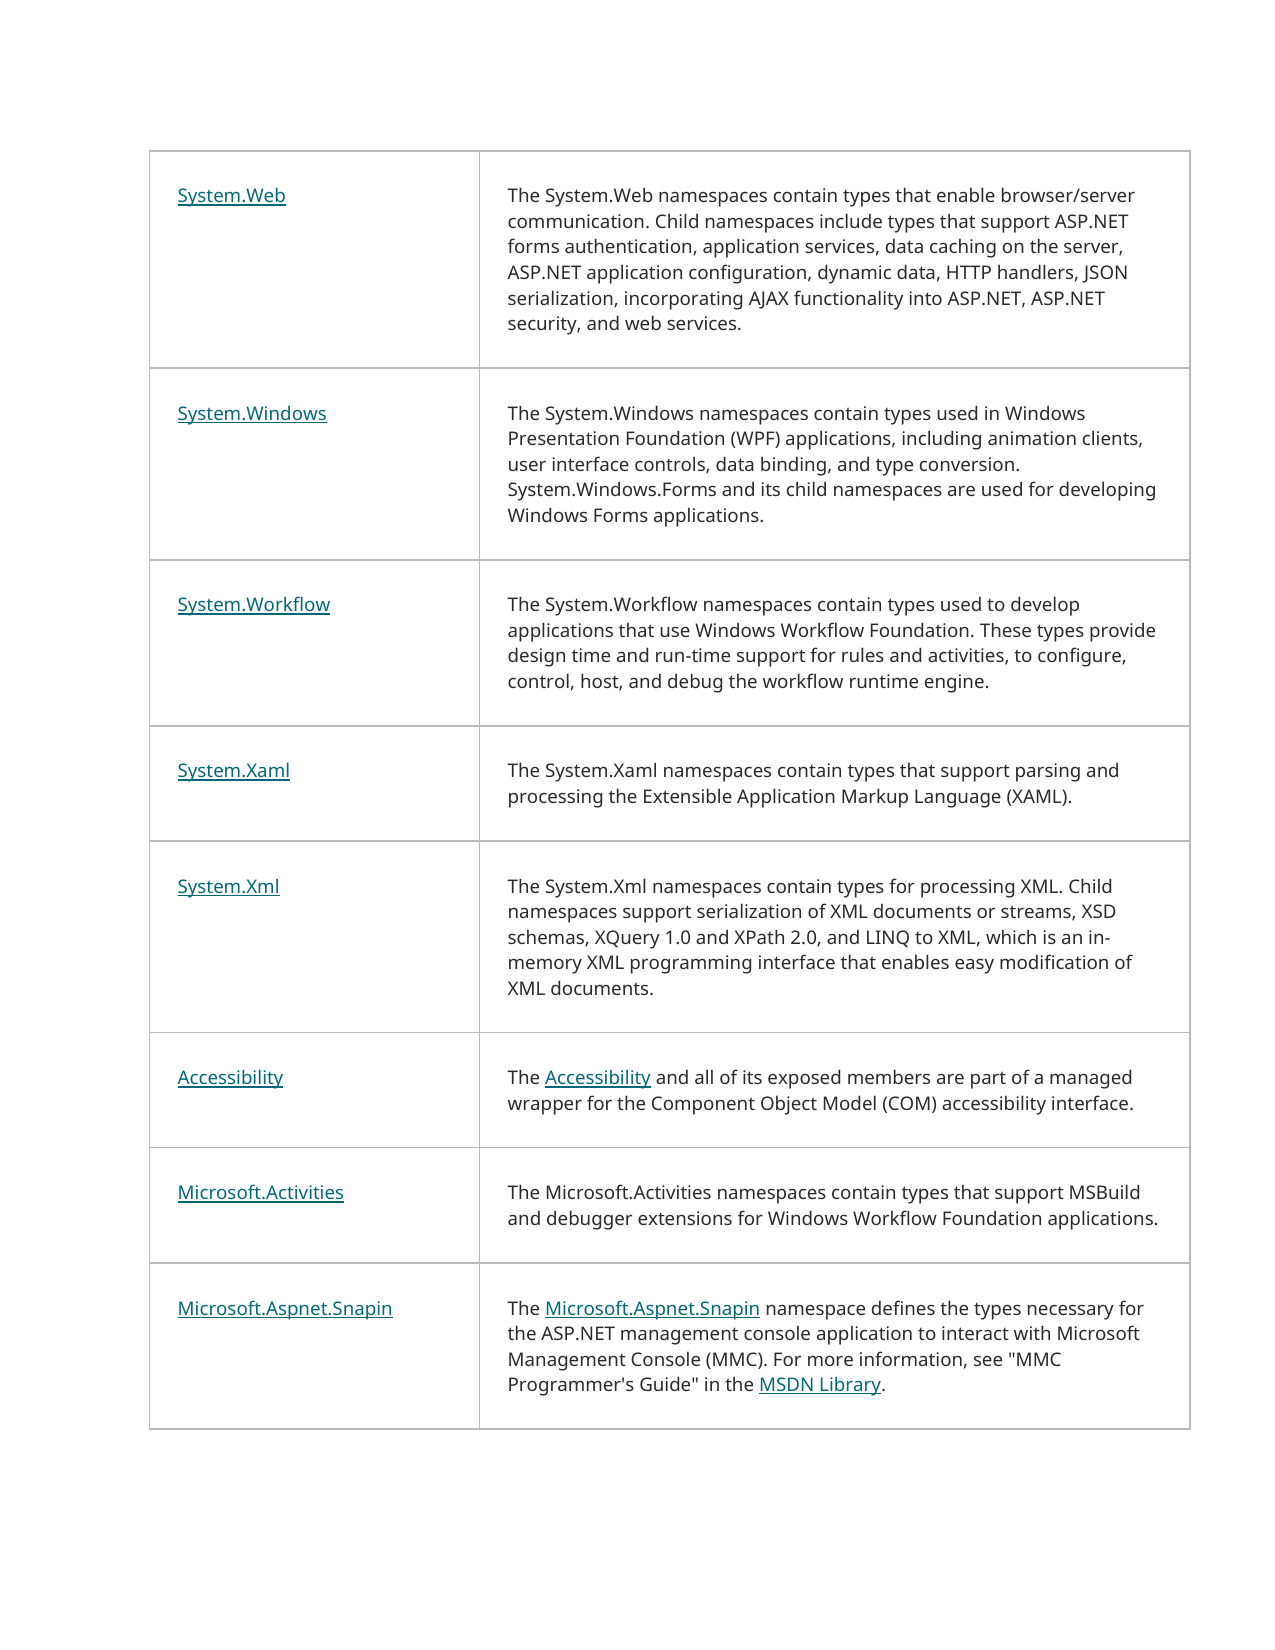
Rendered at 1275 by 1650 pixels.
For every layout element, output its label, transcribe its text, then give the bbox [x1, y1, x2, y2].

table_cell The Accessibility and all of its exposed members are part of a managed wrapper for the Component Object Model (COM) accessibility interface. [480, 1033, 1189, 1147]
table_cell Microsoft.Activities [150, 1148, 479, 1262]
table_cell The System.Xml namespaces contain types for processing XML. Child namespaces support serialization of XML documents or streams, XSD schemas, XQuery 1.0 and XPath 2.0, and LINQ to XML, which is an in-memory XML programming interface that enables easy modification of XML documents. [480, 842, 1189, 1032]
table_cell The System.Windows namespaces contain types used in Windows Presentation Foundation (WPF) applications, including animation clients, user interface controls, data binding, and type conversion. System.Windows.Forms and its child namespaces are used for developing Windows Forms applications. [480, 369, 1189, 559]
table_cell System.Xaml [150, 727, 479, 840]
table_cell System.Xml [150, 842, 479, 1032]
table_cell The System.Xaml namespaces contain types that support parsing and processing the Extensible Application Markup Language (XAML). [480, 727, 1189, 840]
table_cell Accessibility [150, 1033, 479, 1147]
table_cell System.Workflow [150, 561, 479, 725]
table_cell The Microsoft.Activities namespaces contain types that support MSBuild and debugger extensions for Windows Workflow Foundation applications. [480, 1148, 1189, 1262]
table_cell The System.Web namespaces contain types that enable browser/server communication. Child namespaces include types that support ASP.NET forms authentication, application services, data caching on the server, ASP.NET application configuration, dynamic data, HTTP handlers, JSON serialization, incorporating AJAX functionality into ASP.NET, ASP.NET security, and web services. [480, 152, 1189, 367]
table_cell Microsoft.Aspnet.Snapin [150, 1264, 479, 1428]
table_cell System.Web [150, 152, 479, 367]
table_cell System.Windows [150, 369, 479, 559]
table_cell The Microsoft.Aspnet.Snapin namespace defines the types necessary for the ASP.NET management console application to interact with Microsoft Management Console (MMC). For more information, see "MMC Programmer's Guide" in the MSDN Library. [480, 1264, 1189, 1428]
table_cell The System.Workflow namespaces contain types used to develop applications that use Windows Workflow Foundation. These types provide design time and run-time support for rules and activities, to configure, control, host, and debug the workflow runtime engine. [480, 561, 1189, 725]
